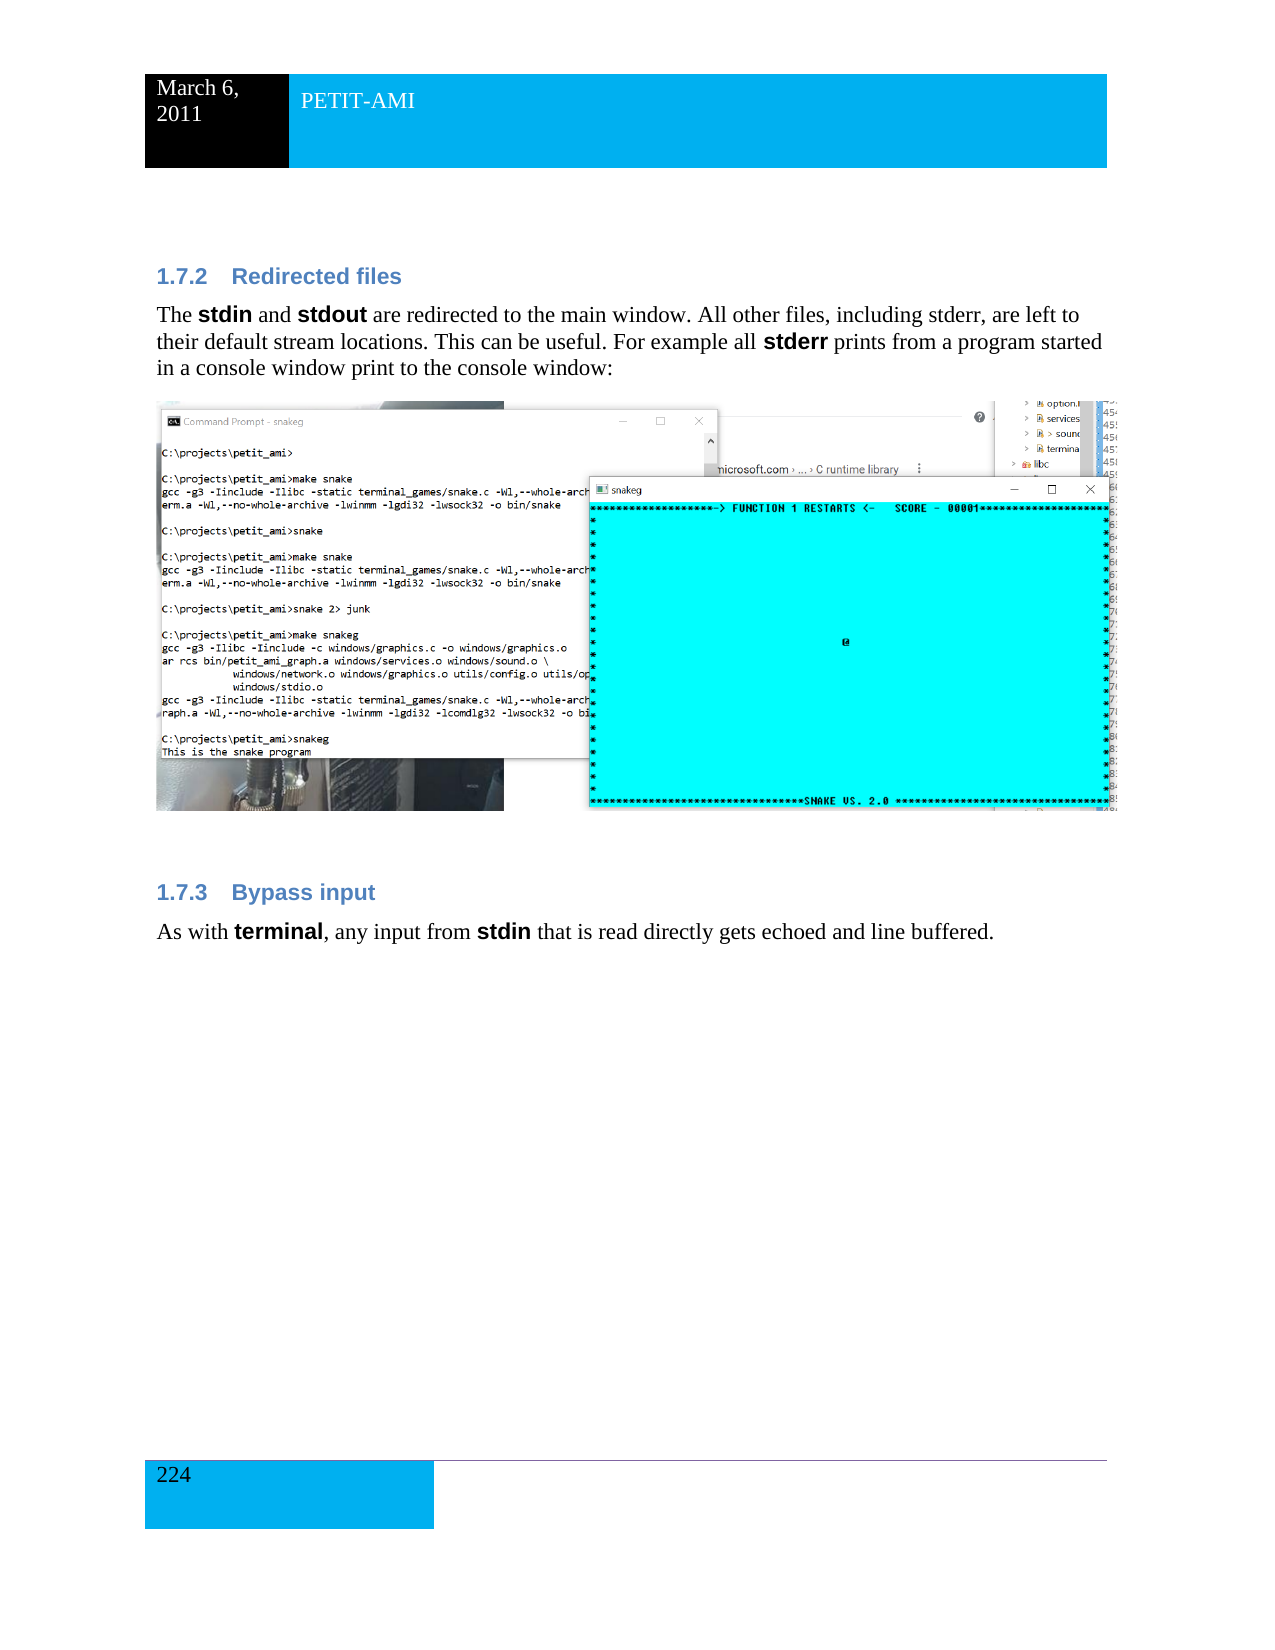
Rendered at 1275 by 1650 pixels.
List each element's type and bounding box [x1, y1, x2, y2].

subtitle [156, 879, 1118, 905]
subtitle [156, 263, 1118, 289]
picture [156, 401, 1118, 811]
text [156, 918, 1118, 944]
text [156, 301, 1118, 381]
